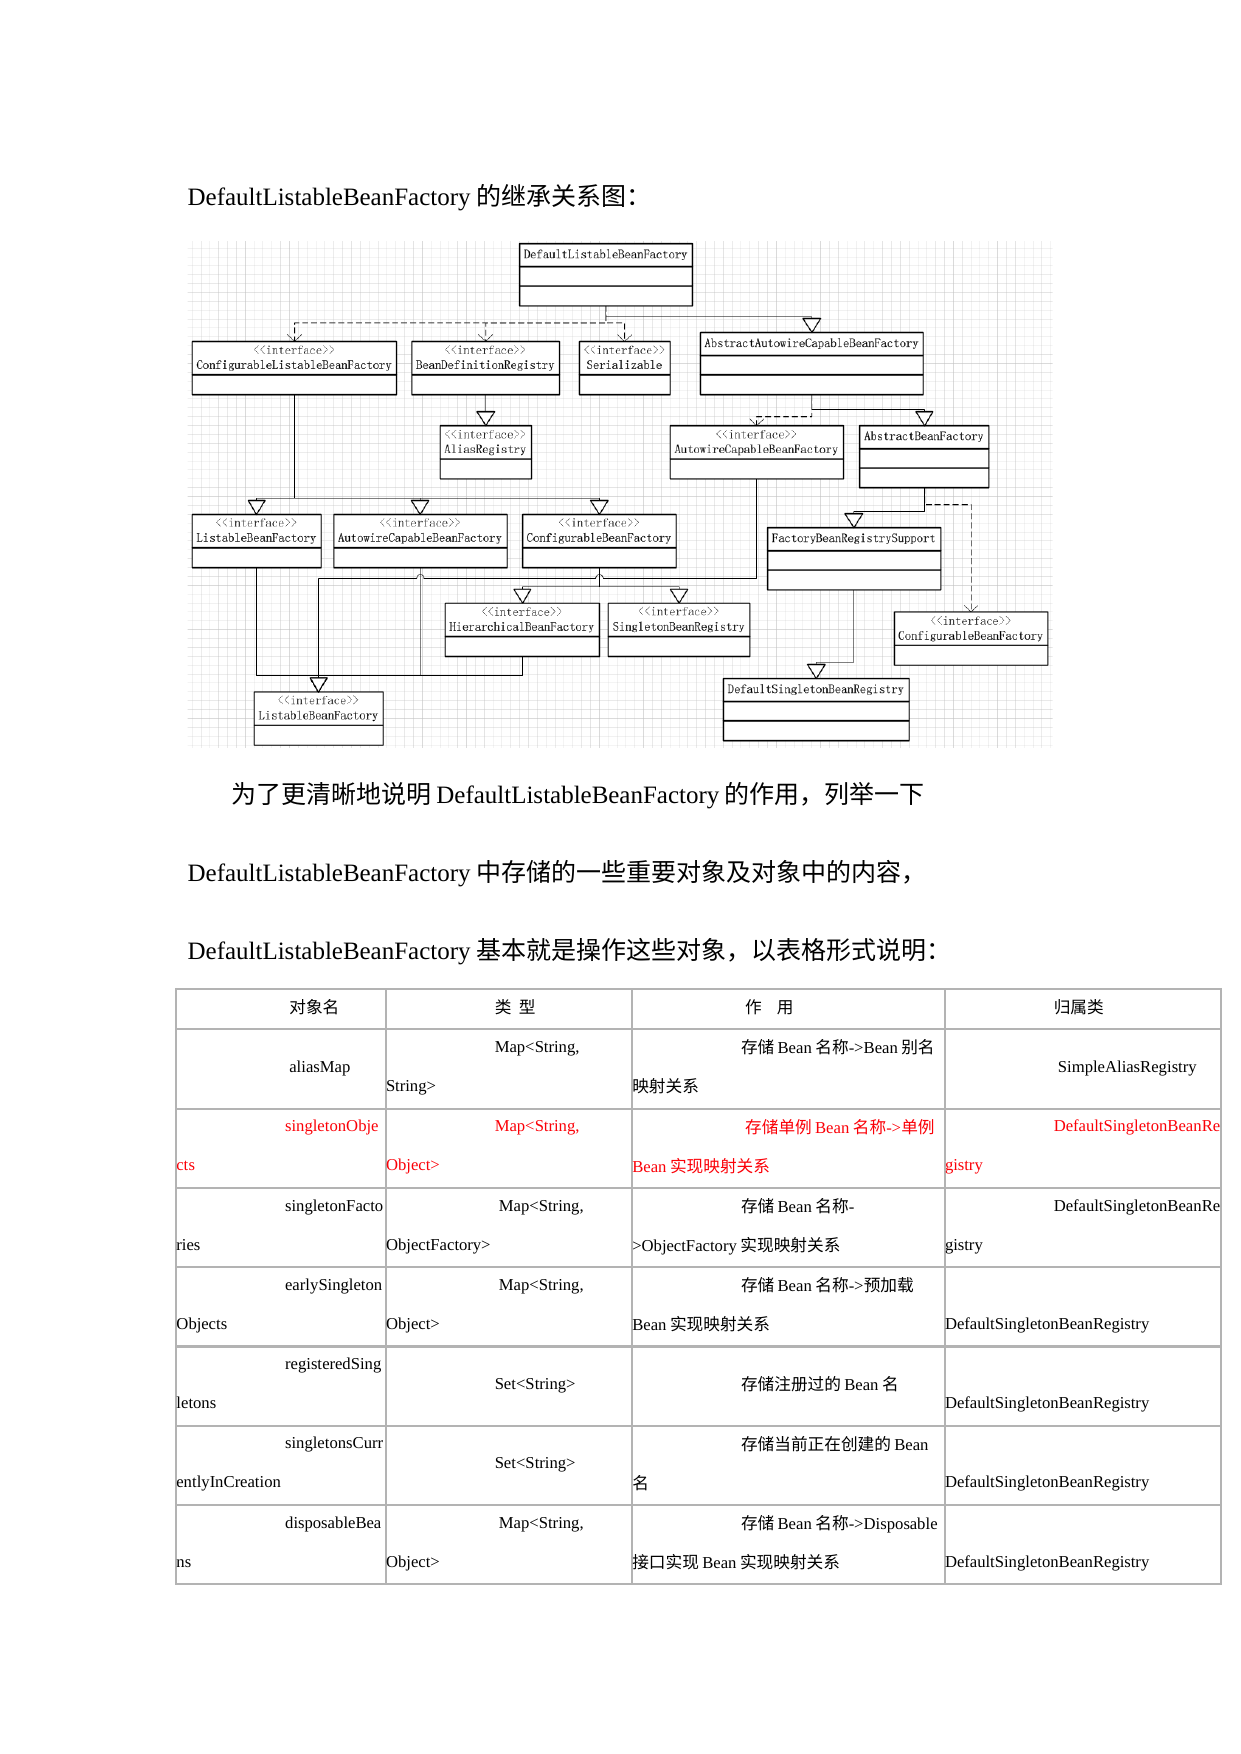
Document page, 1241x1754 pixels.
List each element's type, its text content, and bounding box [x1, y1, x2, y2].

table_cell Map<String, Object> [387, 1268, 631, 1345]
table_cell singletonFactories [177, 1189, 385, 1266]
table_cell registeredSingletons [177, 1348, 385, 1424]
table_cell 存储单例Bean名称->单例Bean实现映射关系 [633, 1110, 944, 1187]
table_cell disposableBeans [177, 1506, 385, 1583]
table_cell DefaultSingletonBeanRegistry [946, 1110, 1220, 1187]
table_cell DefaultSingletonBeanRegistry [946, 1506, 1220, 1583]
table_cell Map<String, Object> [387, 1110, 631, 1187]
table_cell DefaultSingletonBeanRegistry [946, 1427, 1220, 1504]
table_header 对象名 [177, 990, 385, 1028]
text 为了更清晰地说明DefaultListableBeanFactory的作用，列举一下DefaultListableBeanFactory中存储的一些重要对象及对象中的内容，DefaultListableBeanFactory基本就是操作这些对象，以表格形式说明： [187, 760, 1053, 981]
table_cell 存储当前正在创建的Bean名 [633, 1427, 944, 1504]
table_cell singletonsCurrentlyInCreation [177, 1427, 385, 1504]
picture [187, 241, 1053, 748]
table_cell Map<String, ObjectFactory> [387, 1189, 631, 1266]
table_cell Set<String> [387, 1427, 631, 1504]
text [187, 162, 1053, 227]
table_cell SimpleAliasRegistry [946, 1030, 1220, 1107]
table_cell Map<String, String> [387, 1030, 631, 1107]
table_cell DefaultSingletonBeanRegistry [946, 1189, 1220, 1266]
table_cell 存储Bean名称->预加载Bean实现映射关系 [633, 1268, 944, 1345]
table_cell 存储注册过的Bean名 [633, 1348, 944, 1424]
table_cell 存储Bean名称->ObjectFactory实现映射关系 [633, 1189, 944, 1266]
table_header 类 型 [387, 990, 631, 1028]
table_cell earlySingletonObjects [177, 1268, 385, 1345]
table_cell aliasMap [177, 1030, 385, 1107]
table_cell singletonObjects [177, 1110, 385, 1187]
table_cell 存储Bean名称->Bean别名映射关系 [633, 1030, 944, 1107]
table_cell Map<String, Object> [387, 1506, 631, 1583]
table_cell Set<String> [387, 1348, 631, 1424]
table_cell DefaultSingletonBeanRegistry [946, 1348, 1220, 1424]
table_cell 存储Bean名称->Disposable接口实现Bean实现映射关系 [633, 1506, 944, 1583]
table_header 作 用 [633, 990, 944, 1028]
table_cell DefaultSingletonBeanRegistry [946, 1268, 1220, 1345]
table_header 归属类 [946, 990, 1220, 1028]
